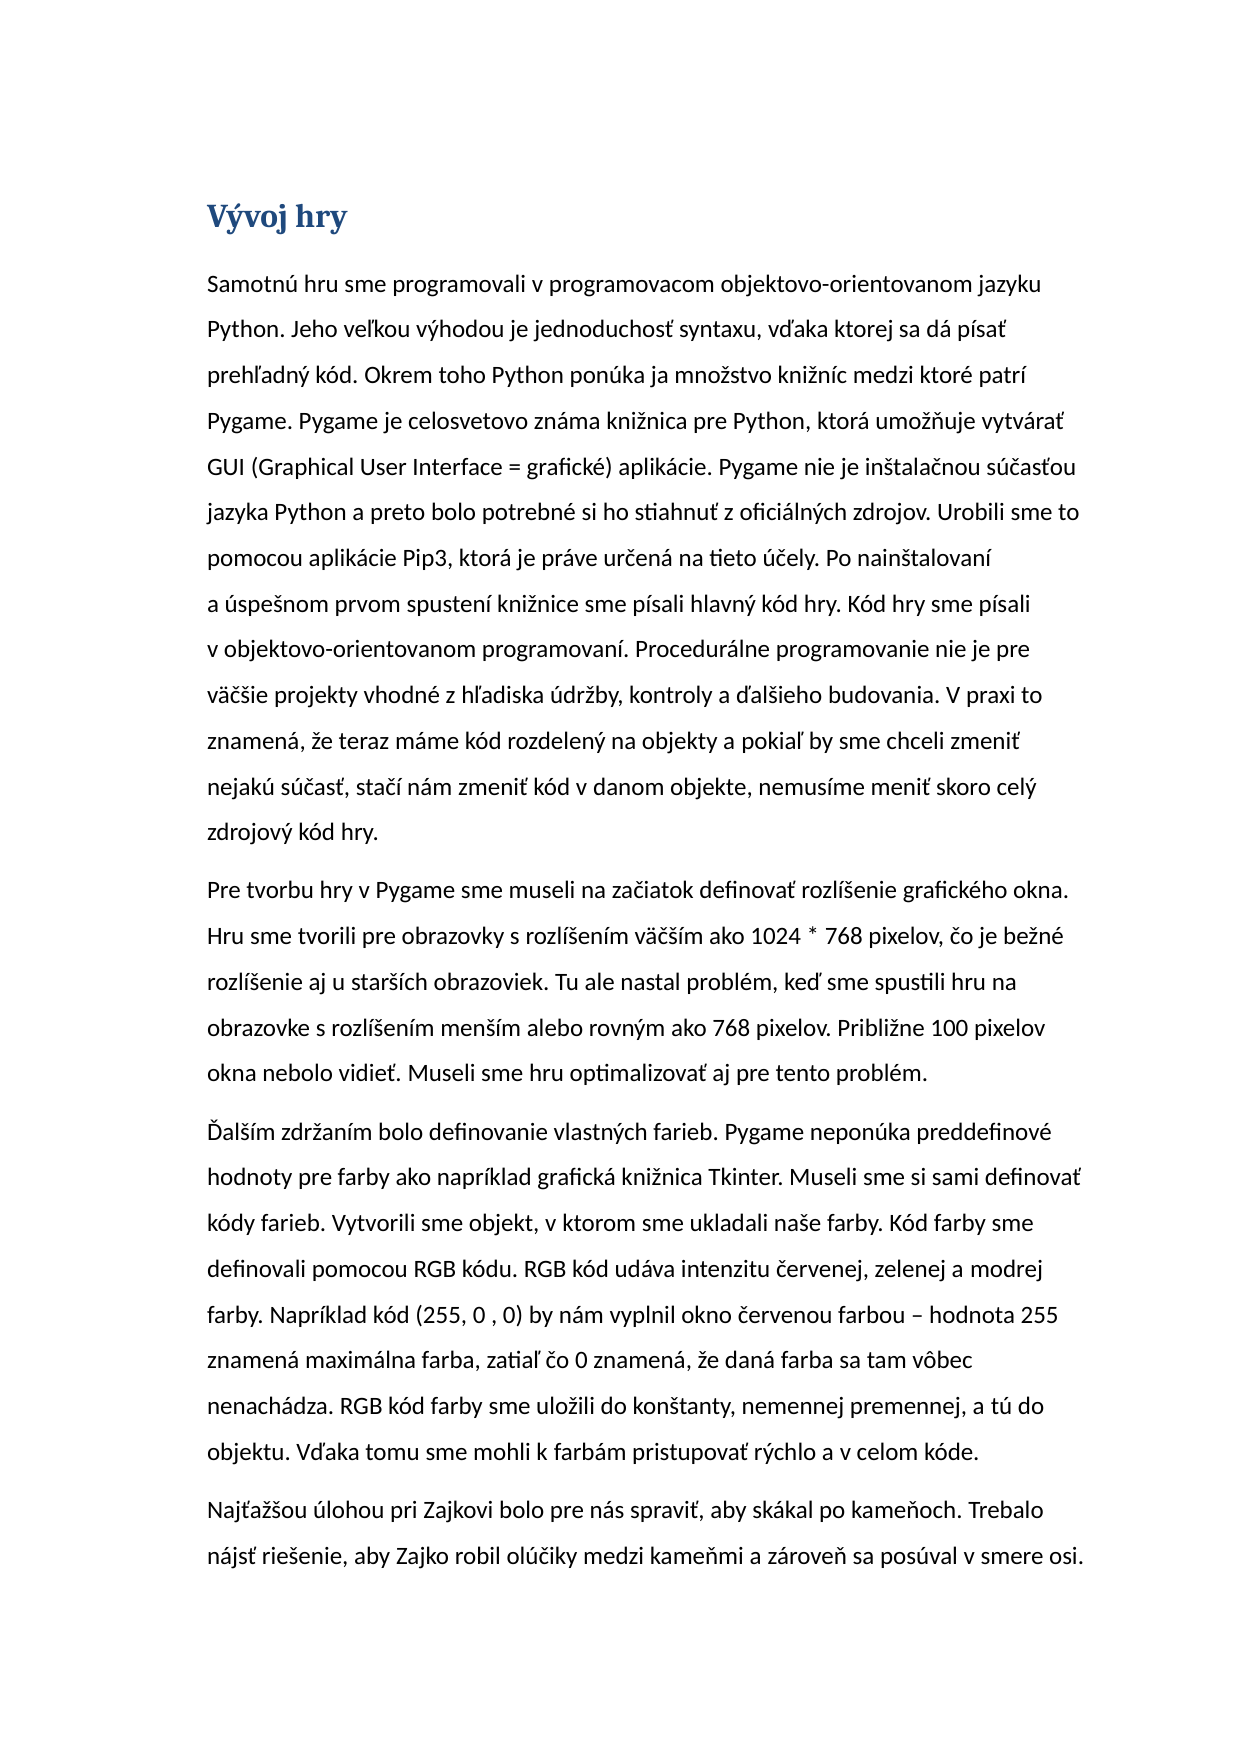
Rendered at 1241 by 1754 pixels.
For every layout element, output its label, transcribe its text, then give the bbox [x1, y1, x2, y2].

text Pre tvorbu hry v Pygame sme museli na začiatok definovať rozlíšenie grafického okna. Hru sme tvorili pre obrazovky s rozlíšením väčším ako 1024 * 768 pixelov, čo je bežné rozlíšenie aj u starších obrazoviek. Tu ale nastal problém, keď sme spustili hru na obrazovke s rozlíšením menším alebo rovným ako 768 pixelov. Približne 100 pixelov okna nebolo vidieť. Museli sme hru optimalizovať aj pre tento problém. [207, 875, 1092, 1088]
text Samotnú hru sme programovali v programovacom objektovo-orientovanom jazyku Python. Jeho veľkou výhodou je jednoduchosť syntaxu, vďaka ktorej sa dá písať prehľadný kód. Okrem toho Python ponúka ja množstvo knižníc medzi ktoré patrí Pygame. Pygame je celosvetovo známa knižnica pre Python, ktorá umožňuje vytvárať GUI (Graphical User Interface = grafické) aplikácie. Pygame nie je inštalačnou súčasťou jazyka Python a preto bolo potrebné si ho stiahnuť z oficiálných zdrojov. Urobili sme to pomocou aplikácie Pip3, ktorá je práve určená na tieto účely. Po nainštalovaní a úspešnom prvom spustení knižnice sme písali hlavný kód hry. Kód hry sme písali v objektovo-orientovanom programovaní. Procedurálne programovanie nie je pre väčšie projekty vhodné z hľadiska údržby, kontroly a ďalšieho budovania. V praxi to znamená, že teraz máme kód rozdelený na objekty a pokiaľ by sme chceli zmeniť nejakú súčasť, stačí nám zmeniť kód v danom objekte, nemusíme meniť skoro celý zdrojový kód hry. [207, 268, 1092, 847]
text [207, 1494, 1092, 1570]
subtitle Vývoj hry [207, 198, 1092, 236]
text Ďalším zdržaním bolo definovanie vlastných farieb. Pygame neponúka preddefinové hodnoty pre farby ako napríklad grafická knižnica Tkinter. Museli sme si sami definovať kódy farieb. Vytvorili sme objekt, v ktorom sme ukladali naše farby. Kód farby sme definovali pomocou RGB kódu. RGB kód udáva intenzitu červenej, zelenej a modrej farby. Napríklad kód (255, 0 , 0) by nám vyplnil okno červenou farbou – hodnota 255 znamená maximálna farba, zatiaľ čo 0 znamená, že daná farba sa tam vôbec nenachádza. RGB kód farby sme uložili do konštanty, nemennej premennej, a tú do objektu. Vďaka tomu sme mohli k farbám pristupovať rýchlo a v celom kóde. [207, 1116, 1092, 1466]
